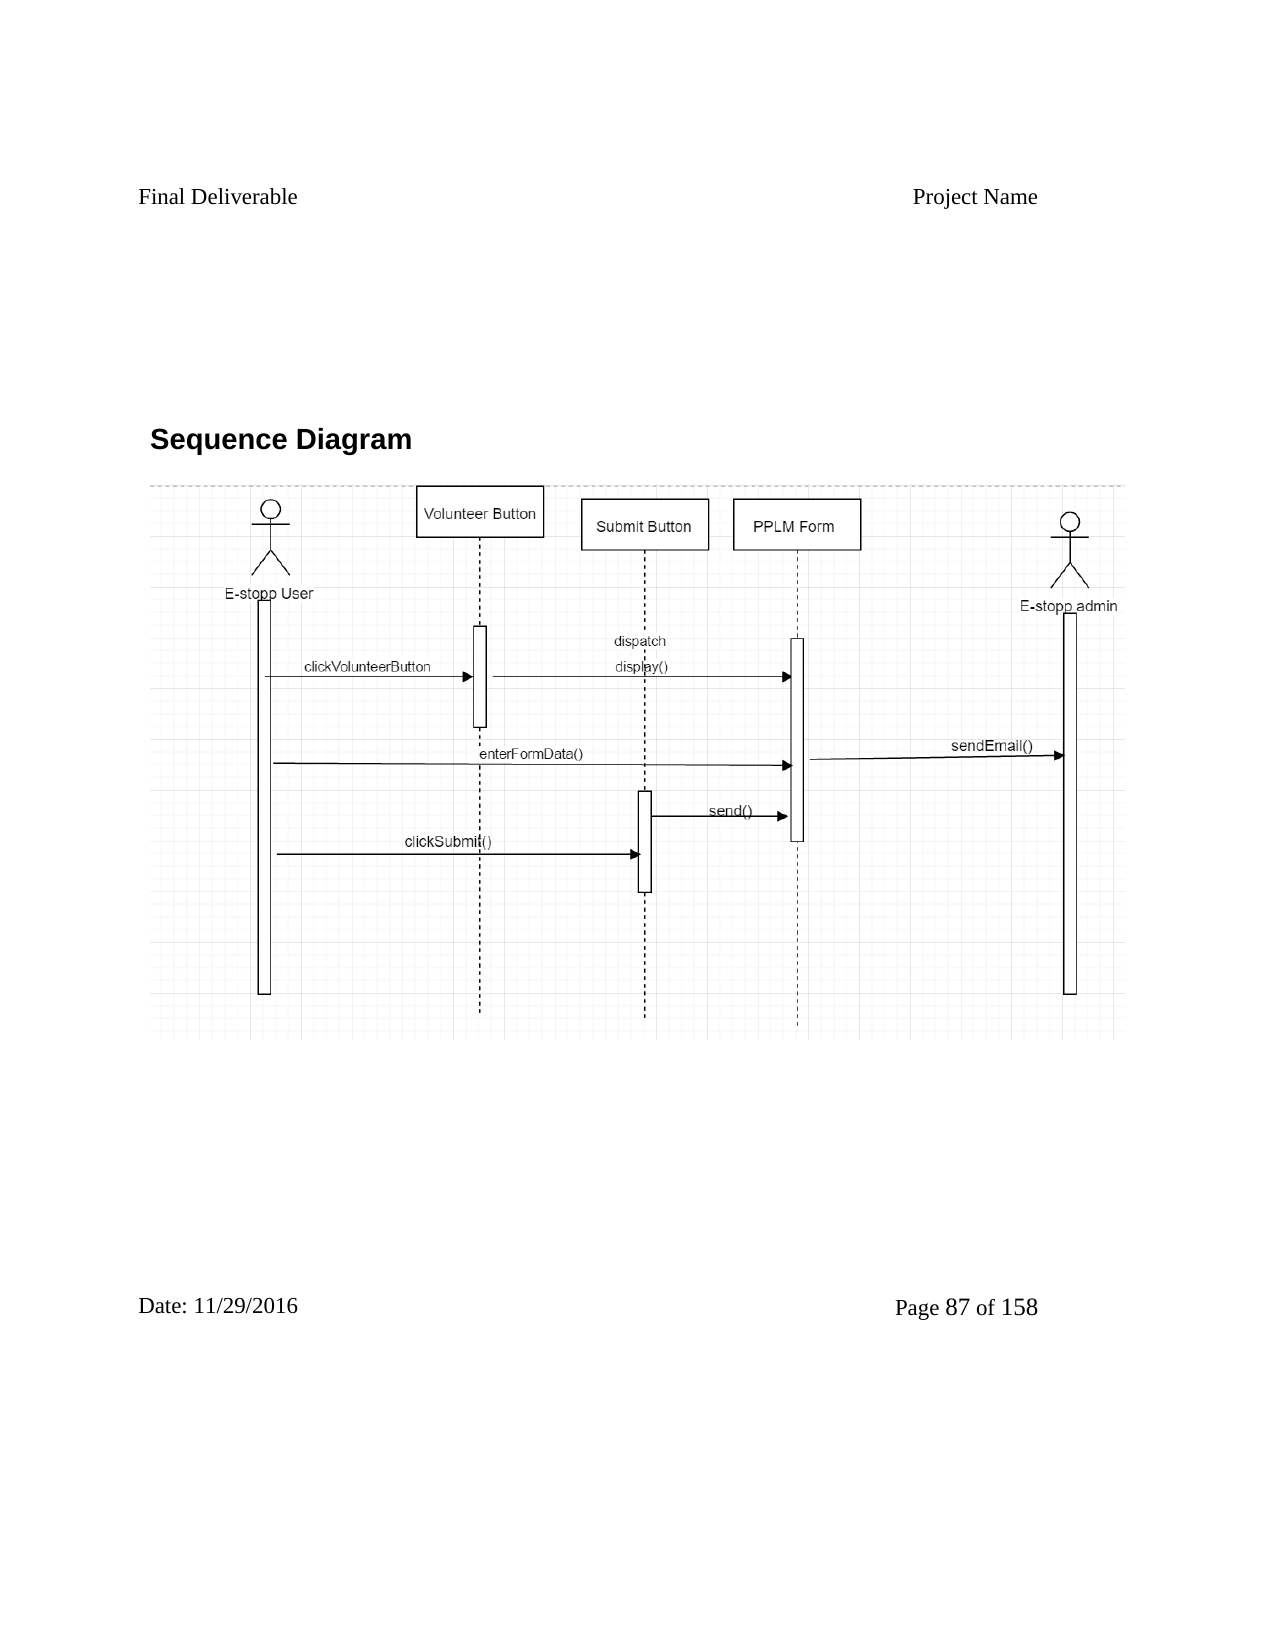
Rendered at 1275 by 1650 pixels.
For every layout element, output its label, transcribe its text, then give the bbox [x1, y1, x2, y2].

text Sequence Diagram [150, 422, 1125, 455]
picture [150, 484, 1125, 1040]
